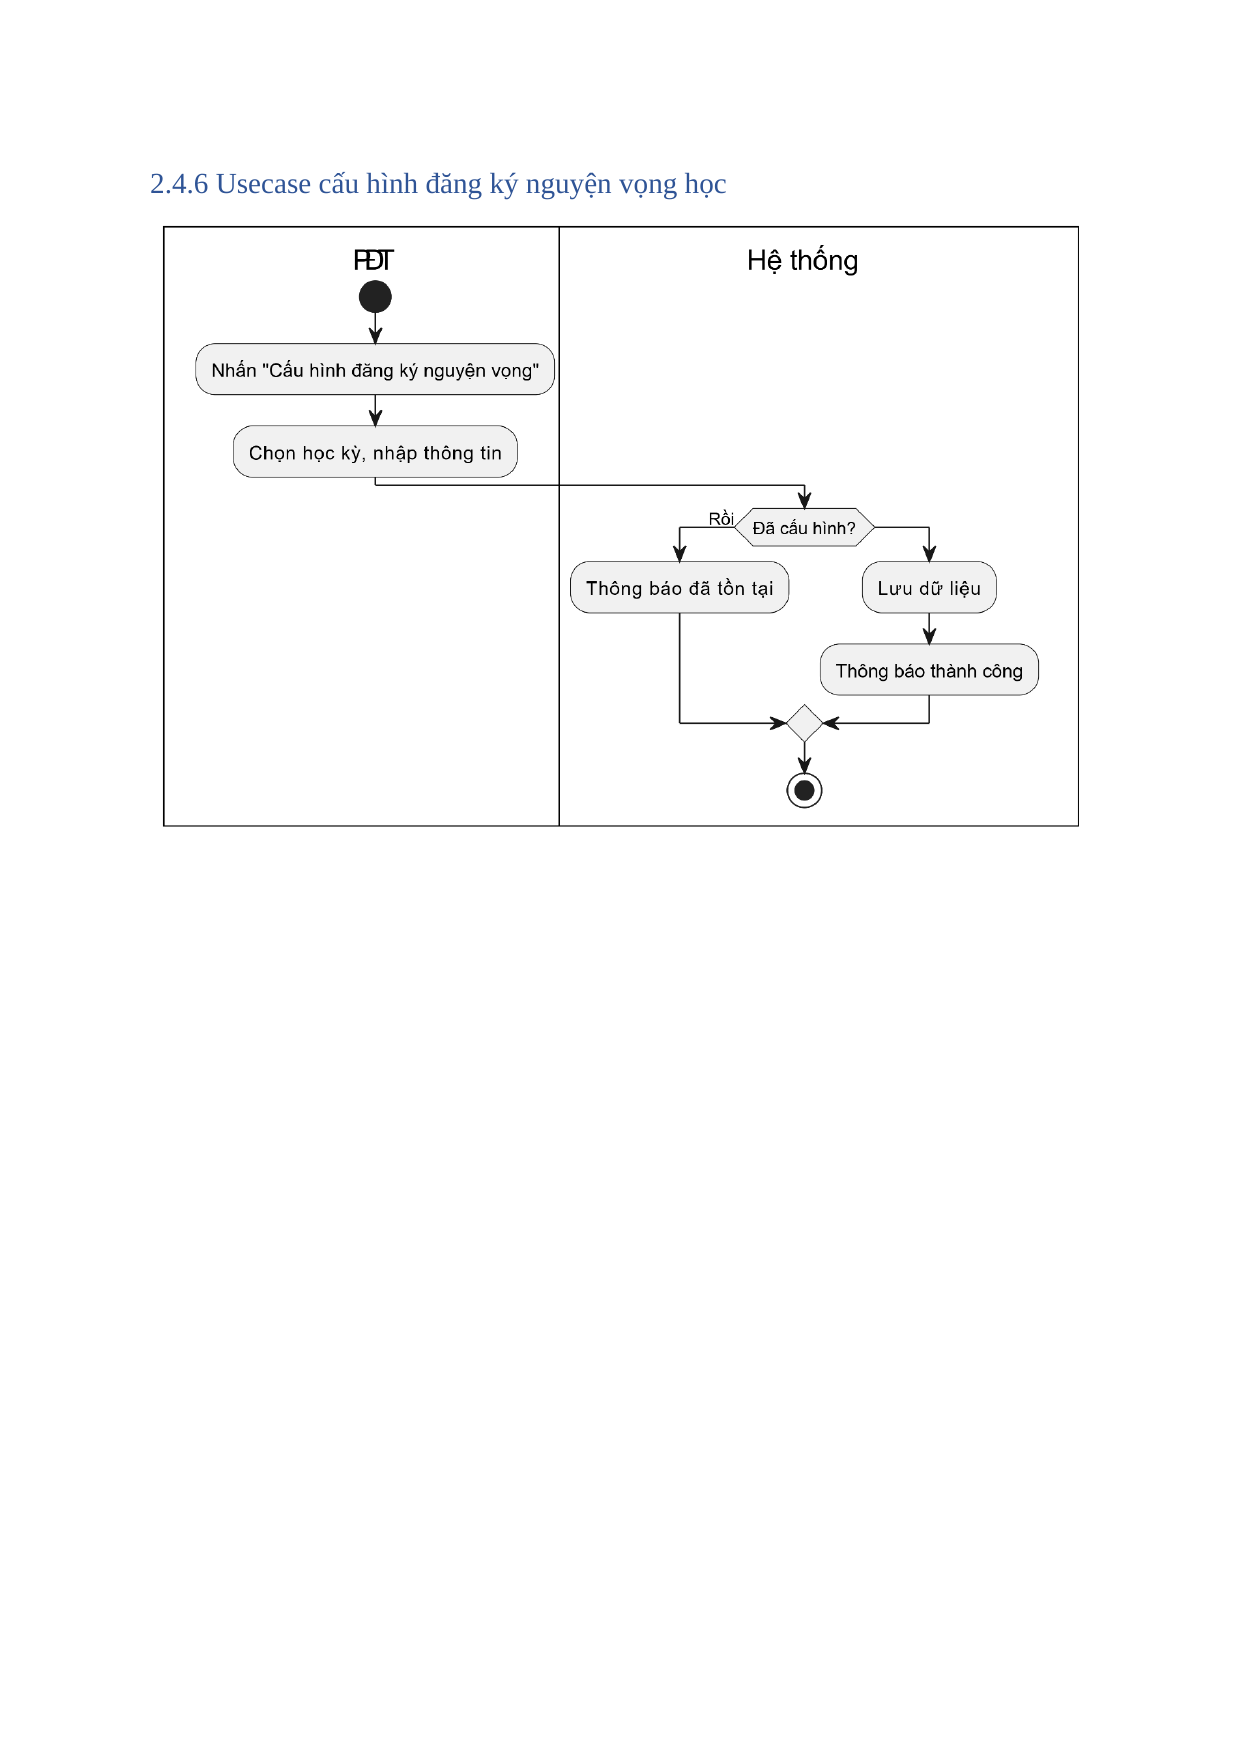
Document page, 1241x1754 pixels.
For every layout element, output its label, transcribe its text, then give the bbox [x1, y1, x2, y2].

picture [150, 213, 1091, 839]
subtitle 2.4.6 Usecase cấu hình đăng ký nguyện vọng học [150, 167, 1090, 200]
